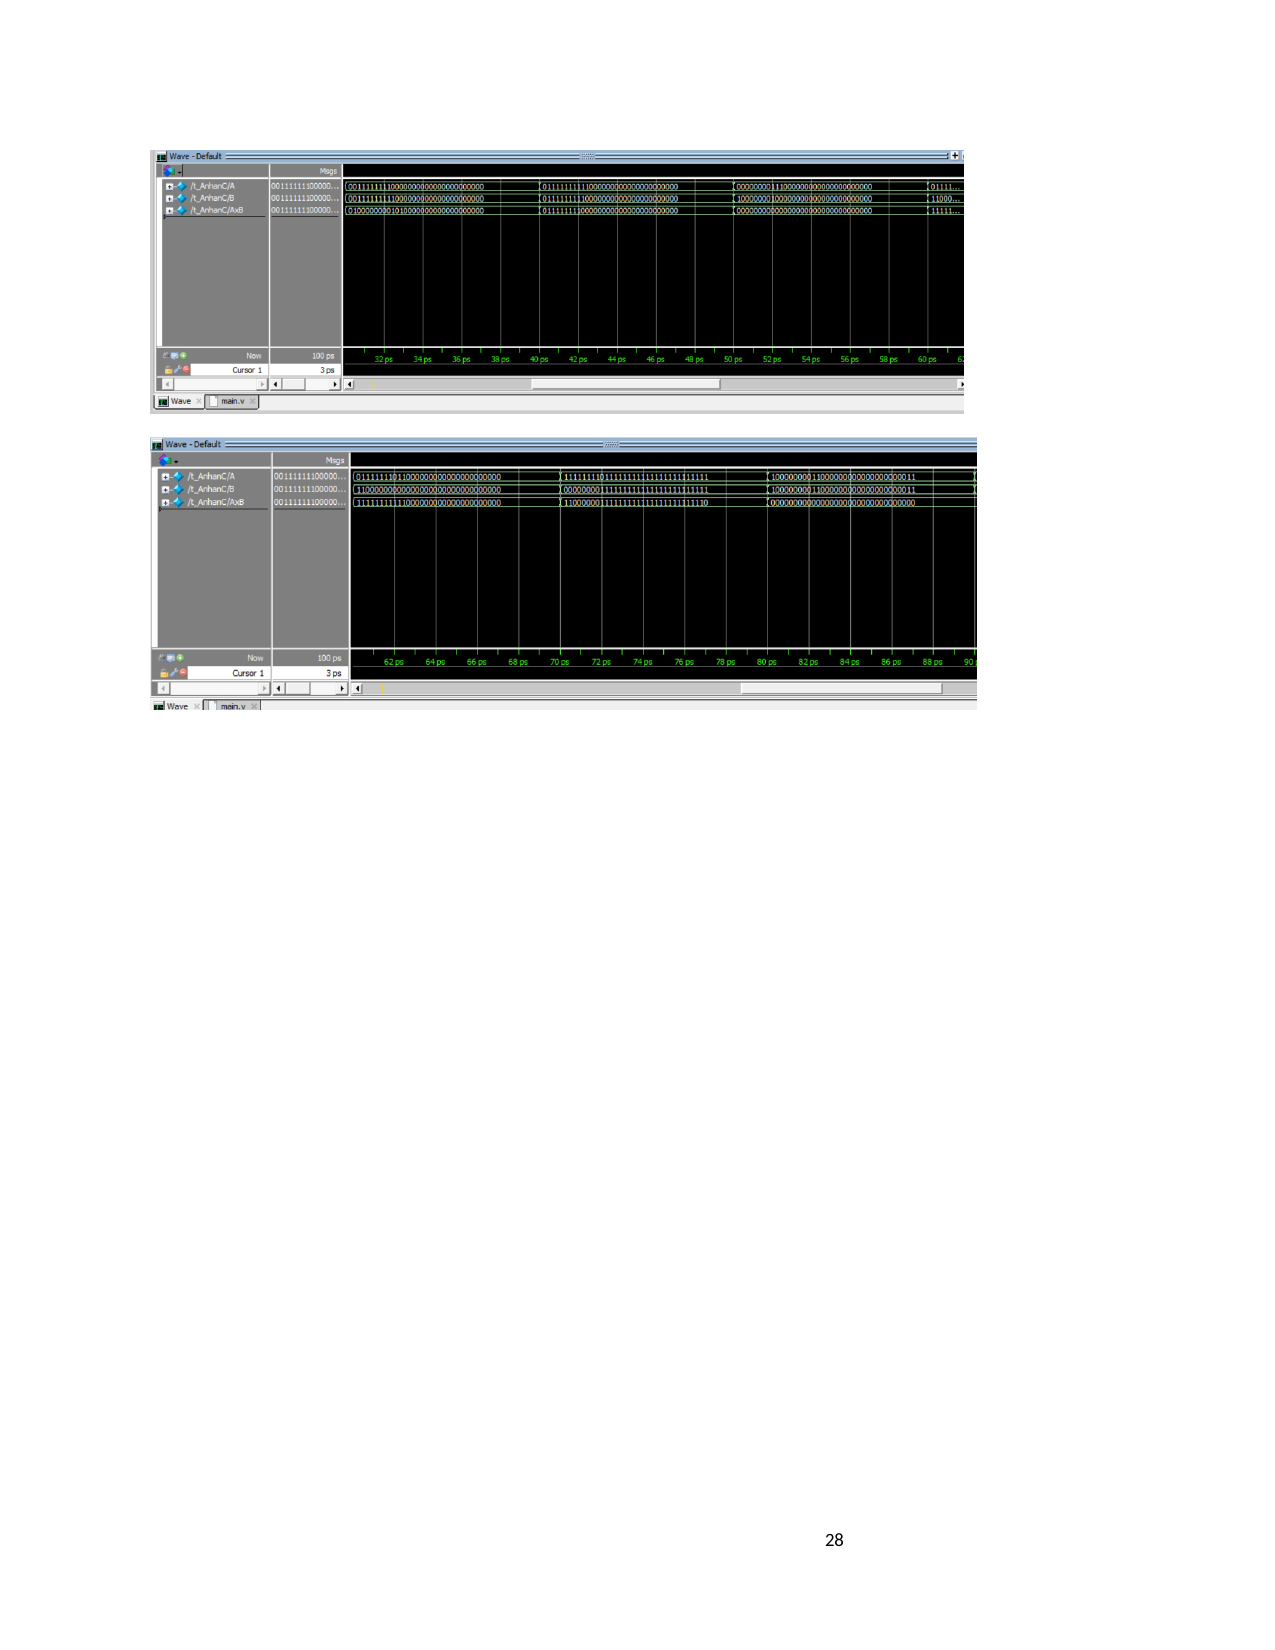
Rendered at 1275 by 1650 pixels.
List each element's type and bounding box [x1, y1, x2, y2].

picture [150, 150, 964, 414]
picture [150, 437, 977, 710]
